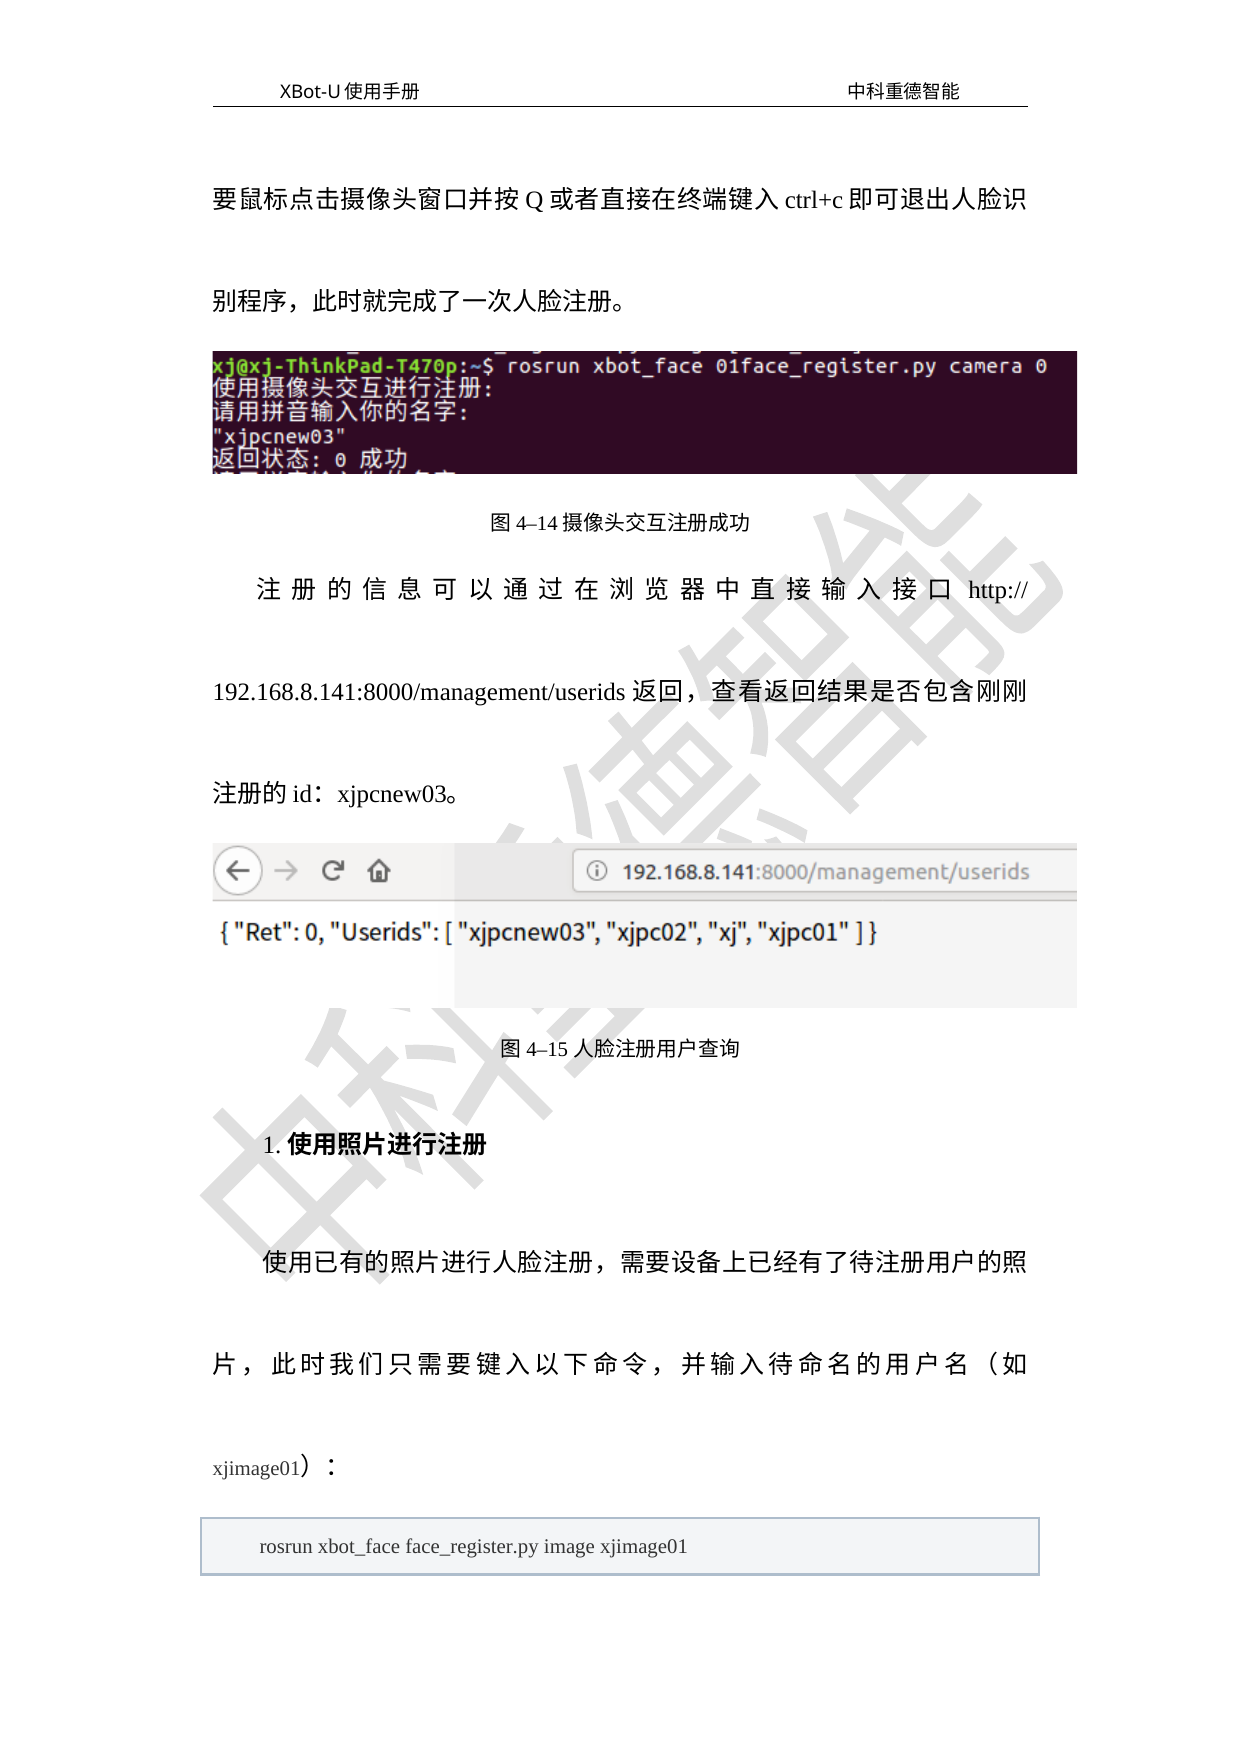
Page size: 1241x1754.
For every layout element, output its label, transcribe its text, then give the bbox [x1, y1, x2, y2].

text 使用已有的照片进行人脸注册，需要设备上已经有了待注册用户的照片，此时我们只需要键入以下命令，并输入待命名的用户名（如xjimage01）： [212, 1227, 1028, 1498]
picture [212, 843, 1077, 1008]
list 使用照片进行注册 [262, 1108, 1042, 1176]
text 注册的信息可以通过在浏览器中直接输入接口http://192.168.8.141:8000/management/userids返回，查看返回结果是否包含刚刚注册的id：xjpcnew03。 [212, 554, 1028, 825]
text rosrun xbot_face face_register.py image xjimage01 [202, 1519, 1038, 1573]
picture [212, 351, 1078, 474]
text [212, 164, 1028, 334]
